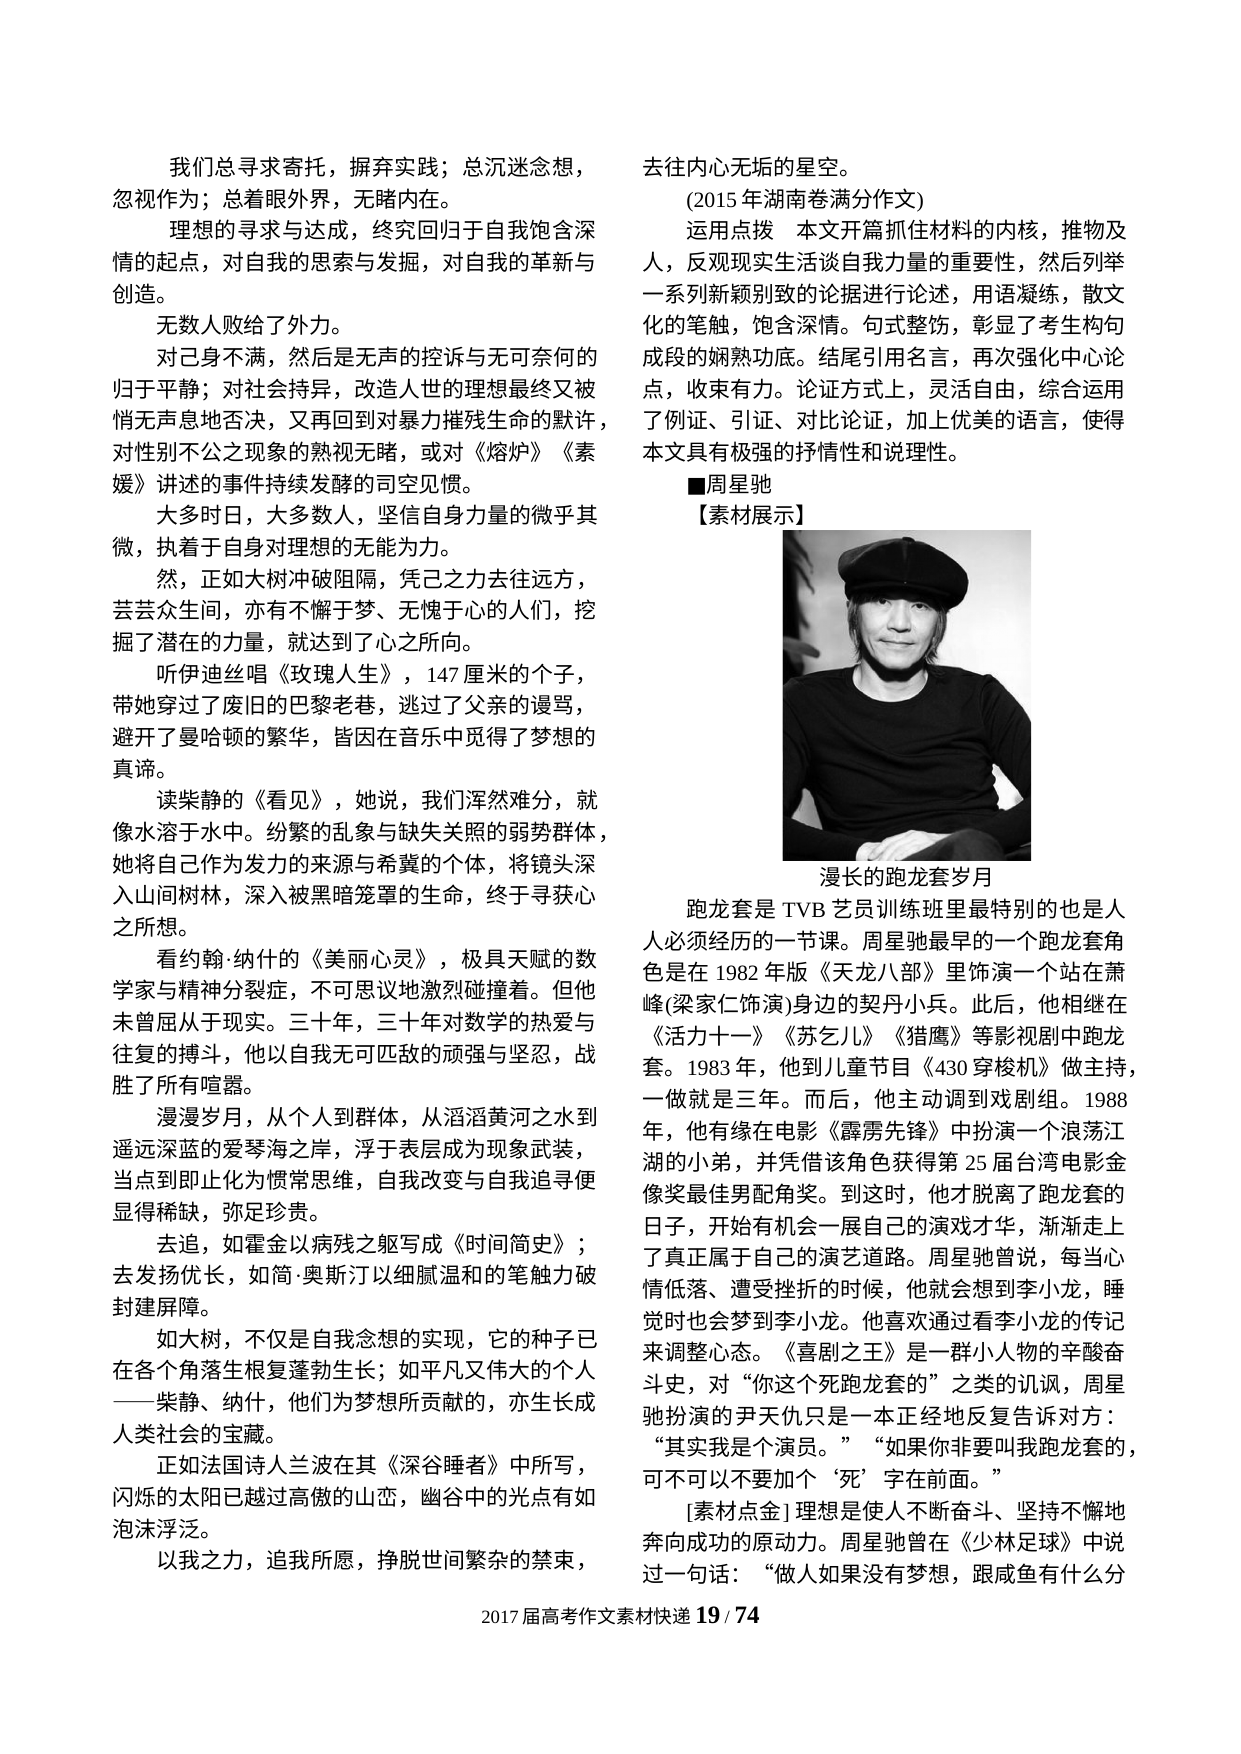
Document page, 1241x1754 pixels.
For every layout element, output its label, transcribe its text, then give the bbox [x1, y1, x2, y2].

text 去追，如霍金以病残之躯写成《时间简史》；去发扬优长，如简·奥斯汀以细腻温和的笔触力破封建屏障。 [112, 1227, 598, 1322]
text 看约翰·纳什的《美丽心灵》，极具天赋的数学家与精神分裂症，不可思议地激烈碰撞着。但他未曾屈从于现实。三十年，三十年对数学的热爱与往复的搏斗，他以自我无可匹敌的顽强与坚忍，战胜了所有喧嚣。 [112, 942, 598, 1100]
text 无数人败给了外力。 [112, 308, 598, 340]
text 跑龙套是TVB艺员训练班里最特别的也是人人必须经历的一节课。周星驰最早的一个跑龙套角色是在1982年版《天龙八部》里饰演一个站在萧峰(梁家仁饰演)身边的契丹小兵。此后，他相继在《活力十一》《苏乞儿》《猎鹰》等影视剧中跑龙套。1983年，他到儿童节目《430穿梭机》做主持，一做就是三年。而后，他主动调到戏剧组。1988年，他有缘在电影《霹雳先锋》中扮演一个浪荡江湖的小弟，并凭借该角色获得第25届台湾电影金像奖最佳男配角奖。到这时，他才脱离了跑龙套的日子，开始有机会一展自己的演戏才华，渐渐走上了真正属于自己的演艺道路。周星驰曾说，每当心情低落、遭受挫折的时候，他就会想到李小龙，睡觉时也会梦到李小龙。他喜欢通过看李小龙的传记来调整心态。《喜剧之王》是一群小人物的辛酸奋斗史，对“你这个死跑龙套的”之类的讥讽，周星驰扮演的尹天仇只是一本正经地反复告诉对方：“其实我是个演员。”“如果你非要叫我跑龙套的，可不可以不要加个‘死’字在前面。” [642, 892, 1128, 1494]
text 理想的寻求与达成，终究回归于自我饱含深情的起点，对自我的思索与发掘，对自我的革新与创造。 [112, 213, 598, 308]
text 如大树，不仅是自我念想的实现，它的种子已在各个角落生根复蓬勃生长；如平凡又伟大的个人——柴静、纳什，他们为梦想所贡献的，亦生长成人类社会的宝藏。 [112, 1322, 598, 1448]
text 然，正如大树冲破阻隔，凭己之力去往远方，芸芸众生间，亦有不懈于梦、无愧于心的人们，挖掘了潜在的力量，就达到了心之所向。 [112, 562, 598, 657]
picture [782, 530, 1032, 861]
text 漫漫岁月，从个人到群体，从滔滔黄河之水到遥远深蓝的爱琴海之岸，浮于表层成为现象武装，当点到即止化为惯常思维，自我改变与自我追寻便显得稀缺，弥足珍贵。 [112, 1100, 598, 1227]
text 我们总寻求寄托，摒弃实践；总沉迷念想，忽视作为；总着眼外界，无睹内在。 [112, 150, 598, 213]
text 【素材展示】 [642, 498, 1128, 530]
text (2015年湖南卷满分作文) [642, 182, 1128, 213]
text 漫长的跑龙套岁月 [642, 860, 1128, 892]
text ■周星驰 [642, 467, 1128, 498]
text 大多时日，大多数人，坚信自身力量的微乎其微，执着于自身对理想的无能为力。 [112, 498, 598, 562]
text 读柴静的《看见》，她说，我们浑然难分，就像水溶于水中。纷繁的乱象与缺失关照的弱势群体，她将自己作为发力的来源与希冀的个体，将镜头深入山间树林，深入被黑暗笼罩的生命，终于寻获心之所想。 [112, 783, 598, 942]
text 对己身不满，然后是无声的控诉与无可奈何的归于平静；对社会持异，改造人世的理想最终又被悄无声息地否决，又再回到对暴力摧残生命的默许，对性别不公之现象的熟视无睹，或对《熔炉》《素媛》讲述的事件持续发酵的司空见惯。 [112, 340, 598, 498]
text 正如法国诗人兰波在其《深谷睡者》中所写，闪烁的太阳已越过高傲的山峦，幽谷中的光点有如泡沫浮泛。 [112, 1448, 598, 1543]
text 听伊迪丝唱《玫瑰人生》，147厘米的个子，带她穿过了废旧的巴黎老巷，逃过了父亲的谩骂，避开了曼哈顿的繁华，皆因在音乐中觅得了梦想的真谛。 [112, 657, 598, 783]
text 运用点拨 本文开篇抓住材料的内核，推物及人，反观现实生活谈自我力量的重要性，然后列举一系列新颖别致的论据进行论述，用语凝练，散文化的笔触，饱含深情。句式整饬，彰显了考生构句成段的娴熟功底。结尾引用名言，再次强化中心论点，收束有力。论证方式上，灵活自由，综合运用了例证、引证、对比论证，加上优美的语言，使得本文具有极强的抒情性和说理性。 [642, 213, 1128, 467]
text 以我之力，追我所愿，挣脱世间繁杂的禁束，去往内心无垢的星空。 [642, 150, 1128, 182]
text 以我之力，追我所愿，挣脱世间繁杂的禁束，去往内心无垢的星空。 [112, 1543, 598, 1575]
